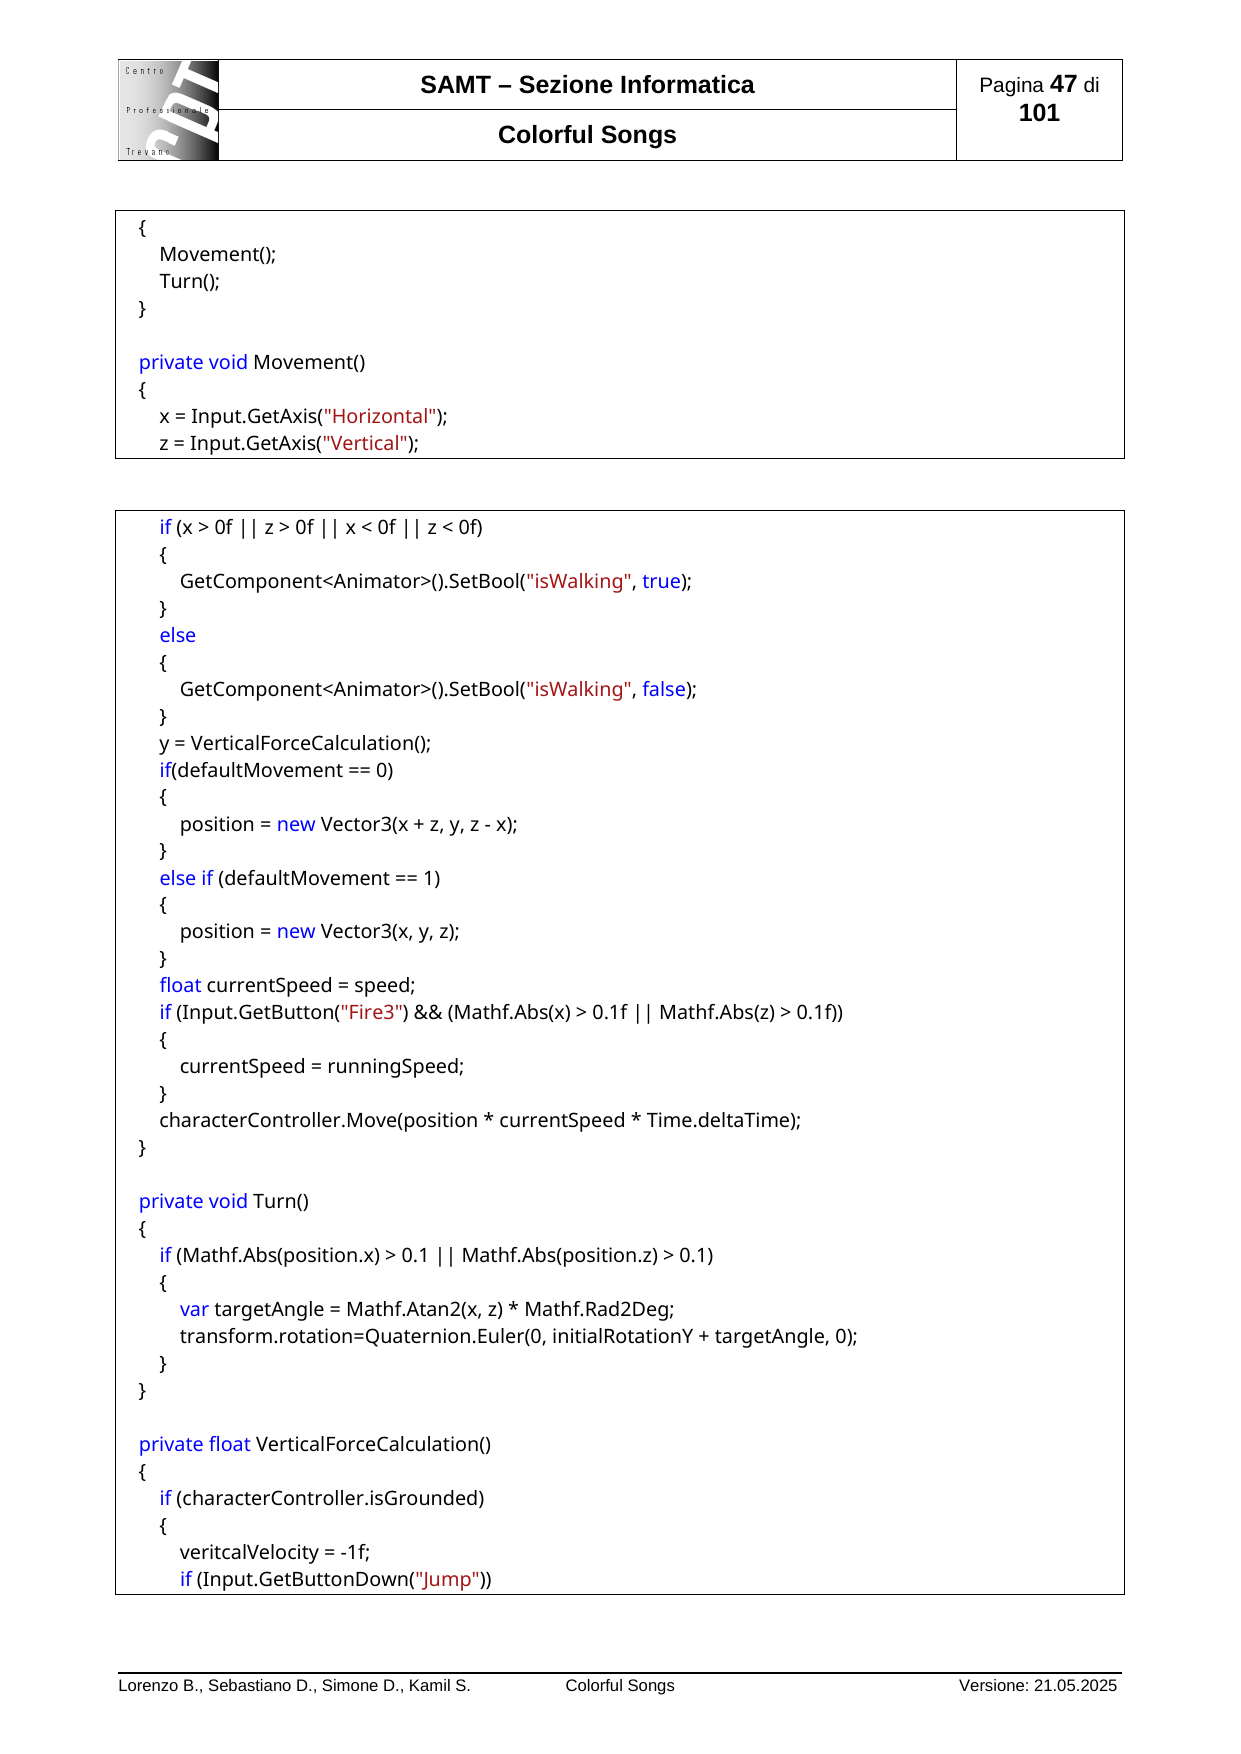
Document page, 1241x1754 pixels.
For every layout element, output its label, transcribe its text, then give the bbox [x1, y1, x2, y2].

text { [118, 1457, 1122, 1484]
text } [118, 1079, 1122, 1107]
text private float VerticalForceCalculation() [118, 1430, 1122, 1457]
text if (characterController.isGrounded) [118, 1484, 1122, 1511]
text { [118, 1511, 1122, 1538]
text characterController.Move(position * currentSpeed * Time.deltaTime); [118, 1107, 1122, 1133]
text else if (defaultMovement == 1) [118, 864, 1122, 891]
text z = Input.GetAxis("Vertical"); [116, 426, 1124, 458]
text { [118, 1026, 1122, 1053]
text } [118, 1133, 1122, 1161]
text transform.rotation=Quaternion.Euler(0, initialRotationY + targetAngle, 0); [118, 1322, 1122, 1349]
text } [118, 294, 1122, 321]
text position = new Vector3(x, y, z); [118, 918, 1122, 945]
text } [118, 594, 1122, 621]
picture [118, 60, 219, 160]
text GetComponent<Animator>().SetBool("isWalking", false); [118, 675, 1122, 702]
text } [118, 837, 1122, 864]
text currentSpeed = runningSpeed; [118, 1053, 1122, 1079]
text { [118, 648, 1122, 675]
text if (x > 0f || z > 0f || x < 0f || z < 0f) [116, 511, 1124, 540]
text var targetAngle = Mathf.Atan2(x, z) * Mathf.Rad2Deg; [118, 1295, 1122, 1322]
text private void Movement() [118, 348, 1122, 375]
text if (Mathf.Abs(position.x) > 0.1 || Mathf.Abs(position.z) > 0.1) [118, 1241, 1122, 1268]
text { [118, 540, 1122, 567]
text veritcalVelocity = -1f; [118, 1538, 1122, 1562]
text { [116, 211, 1124, 240]
text y = VerticalForceCalculation(); [118, 729, 1122, 756]
text { [118, 783, 1122, 810]
text if (Input.GetButtonDown("Jump")) [116, 1562, 1124, 1594]
text float currentSpeed = speed; [118, 972, 1122, 999]
text } [118, 945, 1122, 972]
text private void Turn() [118, 1187, 1122, 1214]
text if (Input.GetButton("Fire3") && (Mathf.Abs(x) > 0.1f || Mathf.Abs(z) > 0.1f)) [118, 999, 1122, 1026]
text { [118, 375, 1122, 402]
text GetComponent<Animator>().SetBool("isWalking", true); [118, 567, 1122, 594]
text } [118, 1349, 1122, 1376]
text } [118, 702, 1122, 729]
text Turn(); [118, 267, 1122, 294]
text Movement(); [118, 240, 1122, 267]
text { [118, 1214, 1122, 1241]
text } [118, 1376, 1122, 1403]
text { [118, 1268, 1122, 1295]
text if(defaultMovement == 0) [118, 756, 1122, 783]
text x = Input.GetAxis("Horizontal"); [118, 402, 1122, 426]
text { [118, 891, 1122, 918]
text else [118, 621, 1122, 648]
text position = new Vector3(x + z, y, z - x); [118, 810, 1122, 837]
